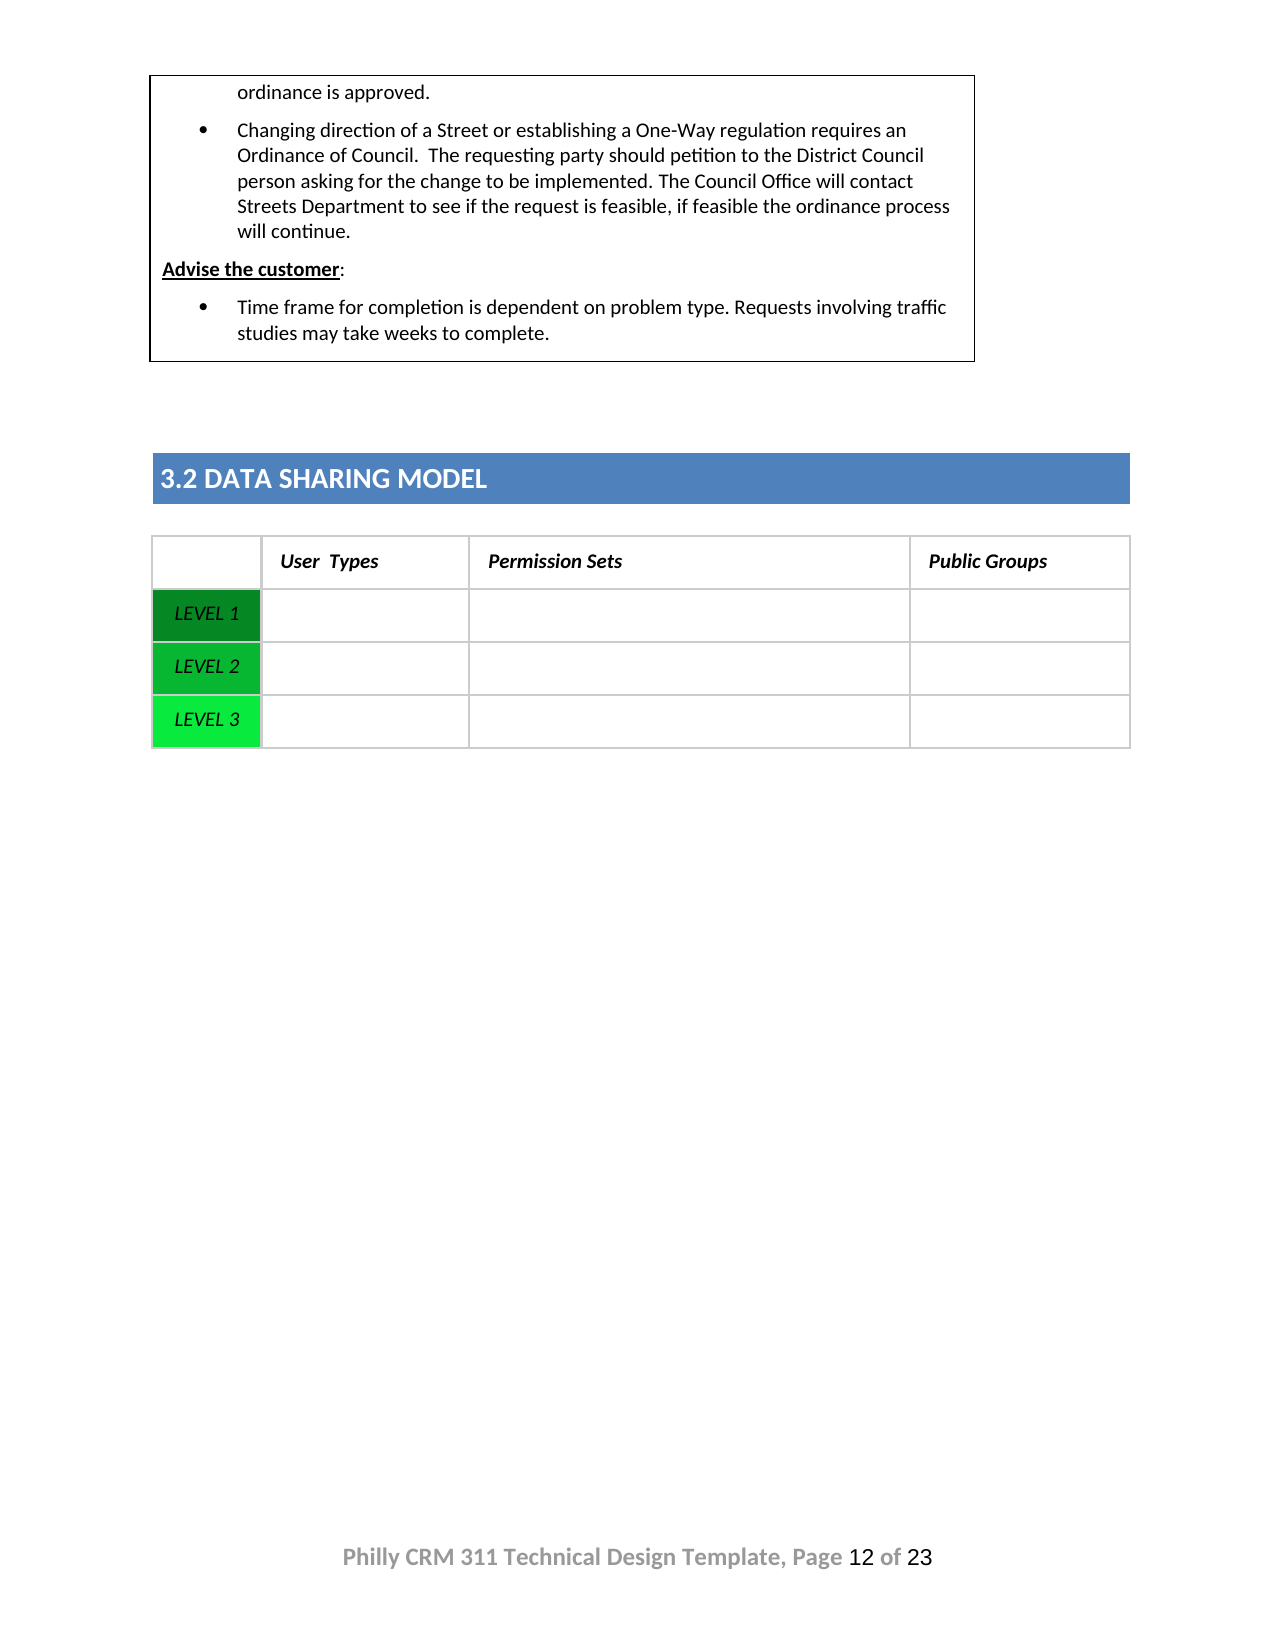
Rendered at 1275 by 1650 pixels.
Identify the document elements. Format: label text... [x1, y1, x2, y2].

table_cell LEVEL 1 [153, 590, 260, 641]
table_cell [470, 643, 909, 694]
table_cell [263, 590, 468, 641]
table_cell [911, 696, 1129, 747]
table_cell [263, 696, 468, 747]
table_header User Types [263, 537, 468, 588]
table_header Permission Sets [470, 537, 909, 588]
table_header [151, 76, 974, 361]
table_header 3.2 DATA SHARING MODEL [155, 455, 1128, 502]
table_cell LEVEL 3 [153, 696, 260, 747]
table_cell [263, 643, 468, 694]
table_cell [470, 696, 909, 747]
table_cell [911, 643, 1129, 694]
table_cell [470, 590, 909, 641]
table_header Public Groups [911, 537, 1129, 588]
table_header [153, 537, 260, 588]
table_cell LEVEL 2 [153, 643, 260, 694]
table_cell [911, 590, 1129, 641]
